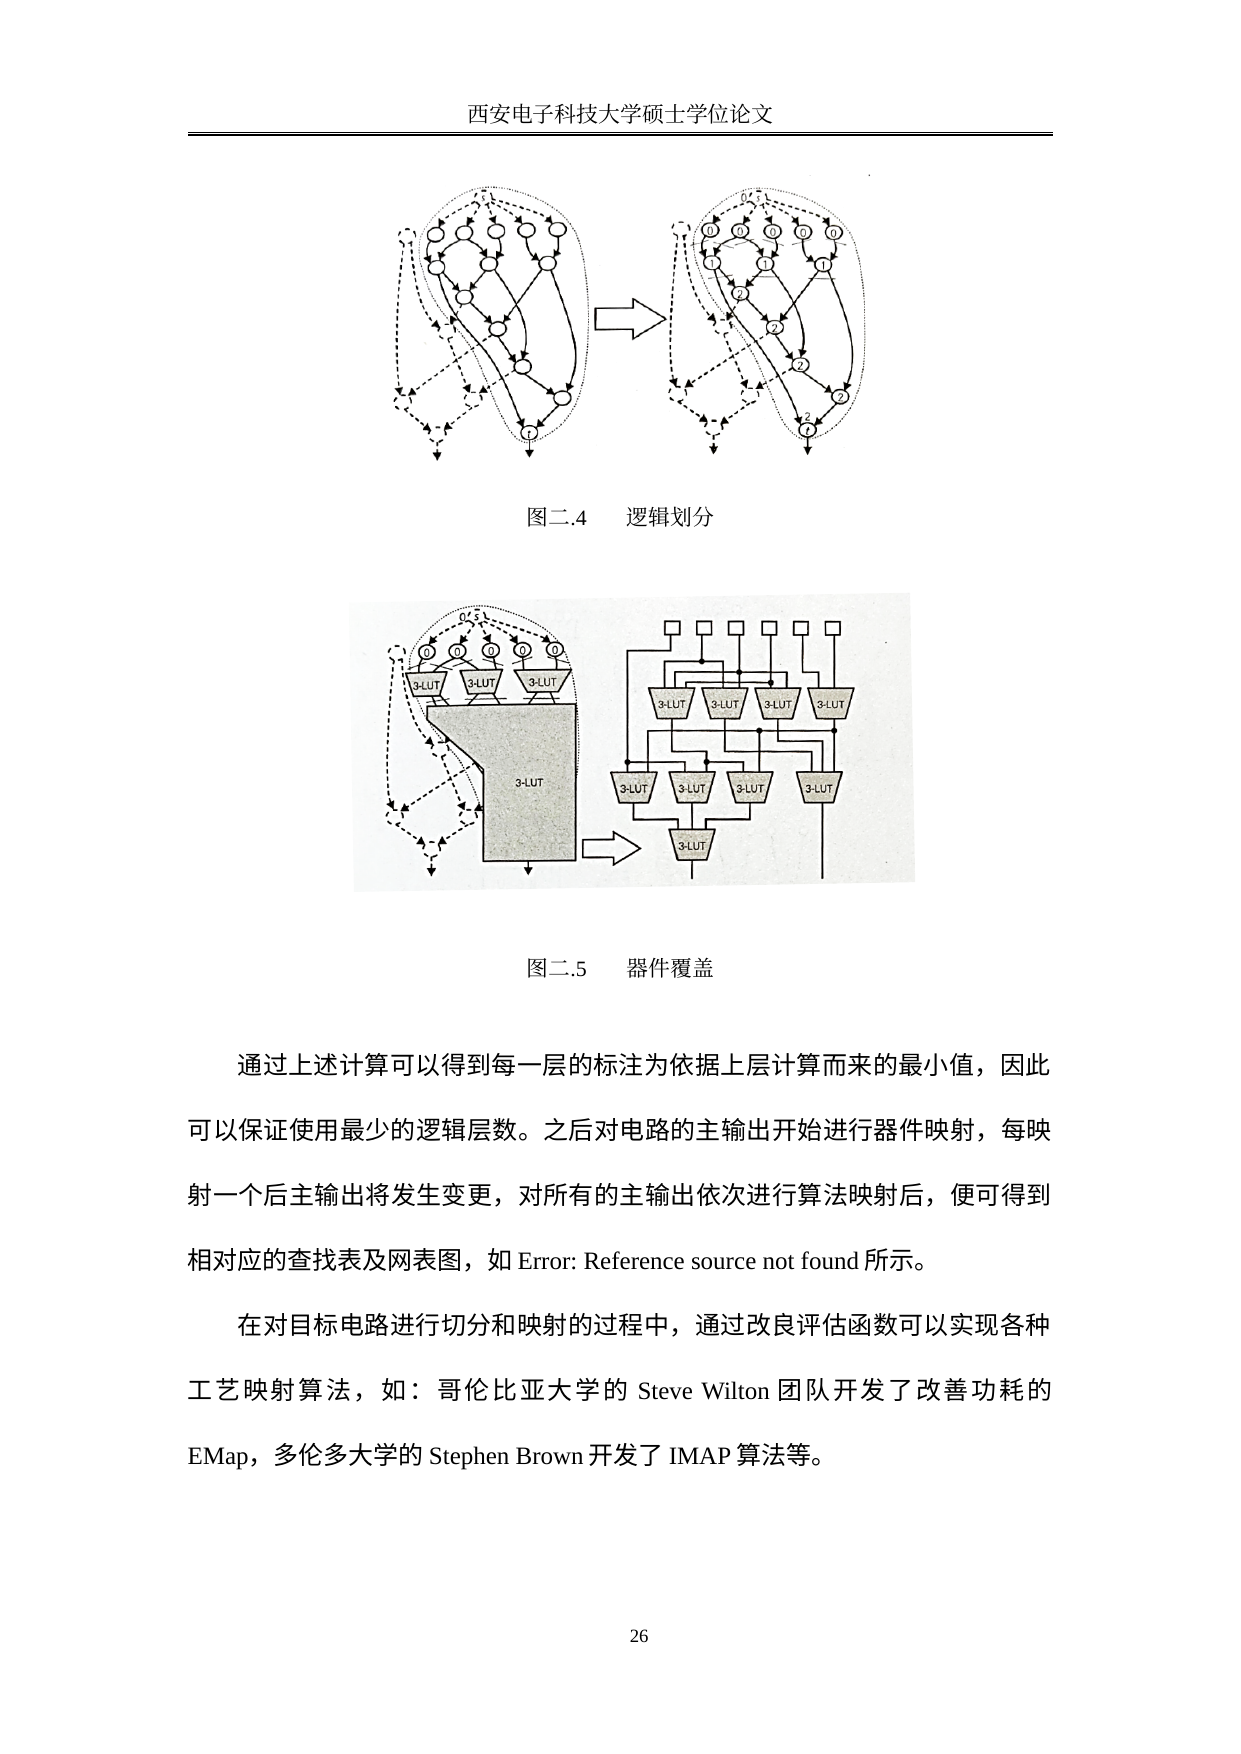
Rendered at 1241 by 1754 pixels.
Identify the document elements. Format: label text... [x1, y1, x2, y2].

text 器件覆盖 [187, 950, 1053, 983]
text 在对目标电路进行切分和映射的过程中，通过改良评估函数可以实现各种工艺映射算法，如：哥伦比亚大学的Steve Wilton团队开发了改善功耗的EMap，多伦多大学的Stephen Brown开发了IMAP算法等。 [187, 1291, 1053, 1486]
text 逻辑划分 [187, 499, 1053, 532]
picture [378, 174, 885, 463]
picture [348, 592, 916, 892]
